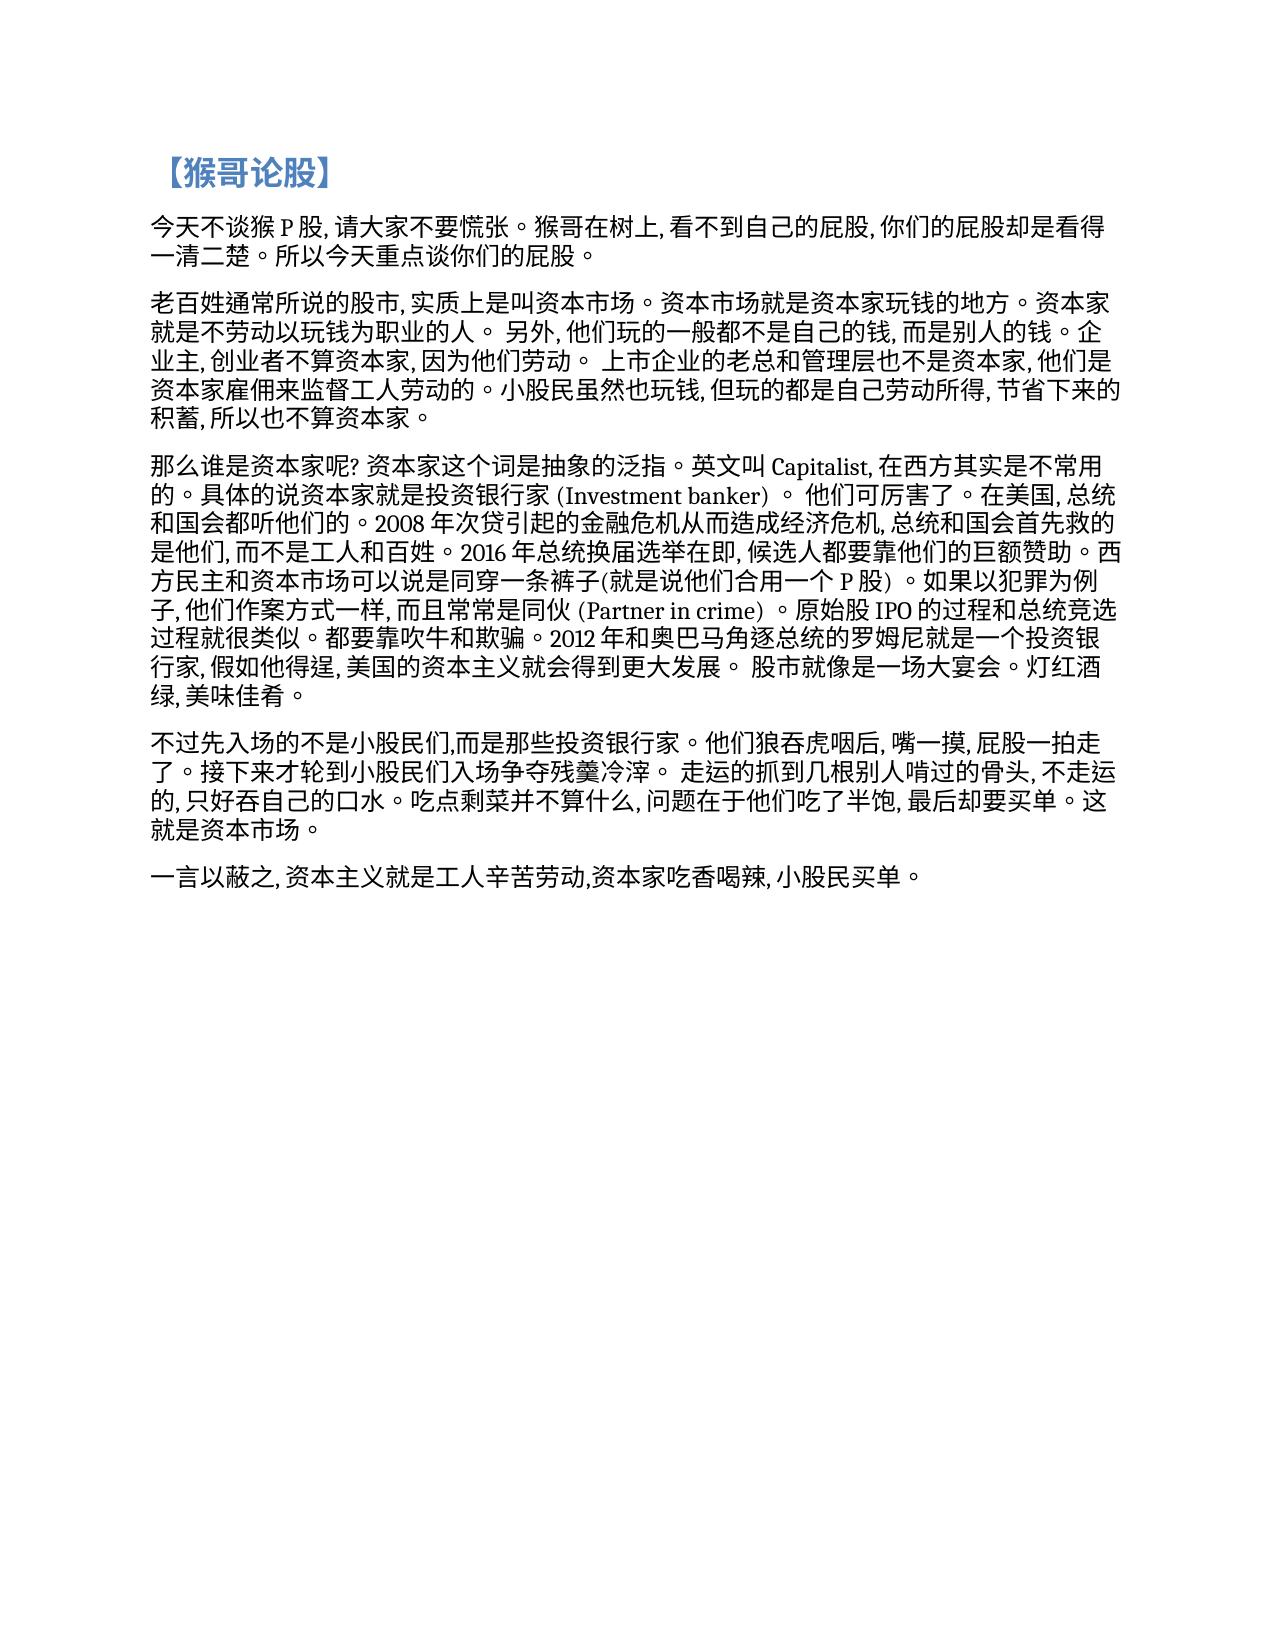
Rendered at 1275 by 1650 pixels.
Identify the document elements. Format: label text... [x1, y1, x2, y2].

text 一言以蔽之, 资本主义就是工人辛苦劳动,资本家吃香喝辣, 小股民买单。 [150, 864, 1125, 893]
text 老百姓通常所说的股市, 实质上是叫资本市场。资本市场就是资本家玩钱的地方。资本家就是不劳动以玩钱为职业的人。 另外, 他们玩的一般都不是自己的钱, 而是别人的钱。企业主, 创业者不算资本家, 因为他们劳动。 上市企业的老总和管理层也不是资本家, 他们是资本家雇佣来监督工人劳动的。小股民虽然也玩钱, 但玩的都是自己劳动所得, 节省下来的积蓄, 所以也不算资本家。 [150, 290, 1125, 434]
text 那么谁是资本家呢? 资本家这个词是抽象的泛指。英文叫 Capitalist, 在西方其实是不常用的。具体的说资本家就是投资银行家 (Investment banker) 。 他们可厉害了。在美国, 总统和国会都听他们的。2008年次贷引起的金融危机从而造成经济危机, 总统和国会首先救的是他们, 而不是工人和百姓。2016年总统换届选举在即, 候选人都要靠他们的巨额赞助。西方民主和资本市场可以说是同穿一条裤子(就是说他们合用一个P股) 。如果以犯罪为例子, 他们作案方式一样, 而且常常是同伙 (Partner in crime) 。原始股IPO的过程和总统竞选过程就很类似。都要靠吹牛和欺骗。2012年和奥巴马角逐总统的罗姆尼就是一个投资银行家, 假如他得逞, 美国的资本主义就会得到更大发展。 股市就像是一场大宴会。灯红酒绿, 美味佳肴。 [150, 453, 1125, 712]
text 今天不谈猴P股, 请大家不要慌张。猴哥在树上, 看不到自己的屁股, 你们的屁股却是看得一清二楚。所以今天重点谈你们的屁股。 [150, 214, 1125, 272]
text 不过先入场的不是小股民们,而是那些投资银行家。他们狼吞虎咽后, 嘴一摸, 屁股一拍走了。接下来才轮到小股民们入场争夺残羹冷滓。 走运的抓到几根别人啃过的骨头, 不走运的, 只好吞自己的口水。吃点剩菜并不算什么, 问题在于他们吃了半饱, 最后却要买单。这就是资本市场。 [150, 730, 1125, 845]
subtitle 【猴哥论股】 [150, 150, 1125, 195]
